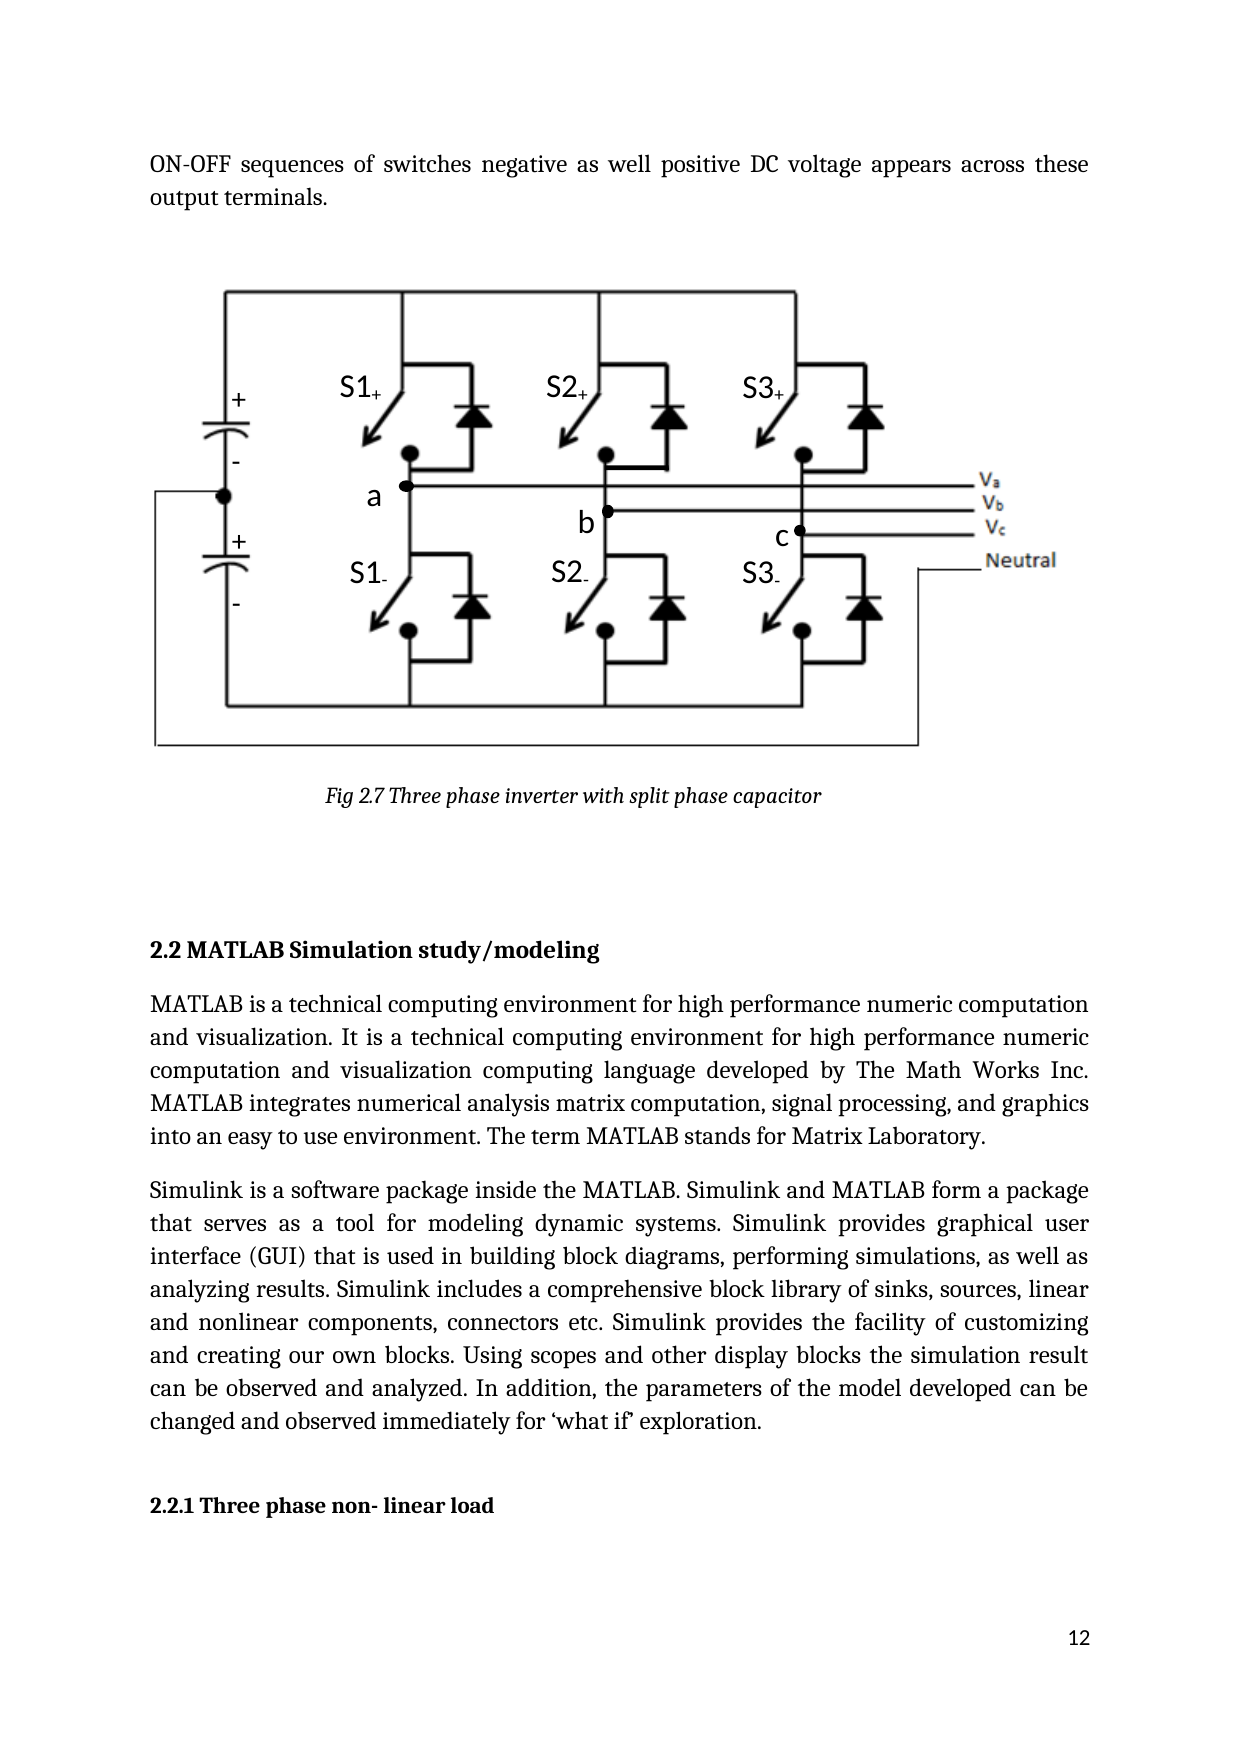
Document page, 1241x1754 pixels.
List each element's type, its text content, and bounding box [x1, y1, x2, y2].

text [150, 150, 1090, 212]
text Simulink is a software package inside the MATLAB. Simulink and MATLAB form a package that serves as a tool for modeling dynamic systems. Simulink provides graphical user interface (GUI) that is used in building block diagrams, performing simulations, as well as analyzing results. Simulink includes a comprehensive block library of sinks, sources, linear and nonlinear components, connectors etc. Simulink provides the facility of customizing and creating our own blocks. Using scopes and other display blocks the simulation result can be observed and analyzed. In addition, the parameters of the model developed can be changed and observed immediately for ‘what if’ exploration. [150, 1176, 1090, 1436]
text MATLAB is a technical computing environment for high performance numeric computation and visualization. It is a technical computing environment for high performance numeric computation and visualization computing language developed by The Math Works Inc. MATLAB integrates numerical analysis matrix computation, signal processing, and graphics into an easy to use environment. The term MATLAB stands for Matrix Laboratory. [150, 990, 1090, 1151]
picture [150, 269, 1074, 759]
text Fig 2.7 Three phase inverter with split phase capacitor [300, 783, 1090, 809]
text 2.2.1 Three phase non- linear load [150, 1493, 1090, 1519]
text 2.2 MATLAB Simulation study/modeling [150, 936, 1090, 965]
